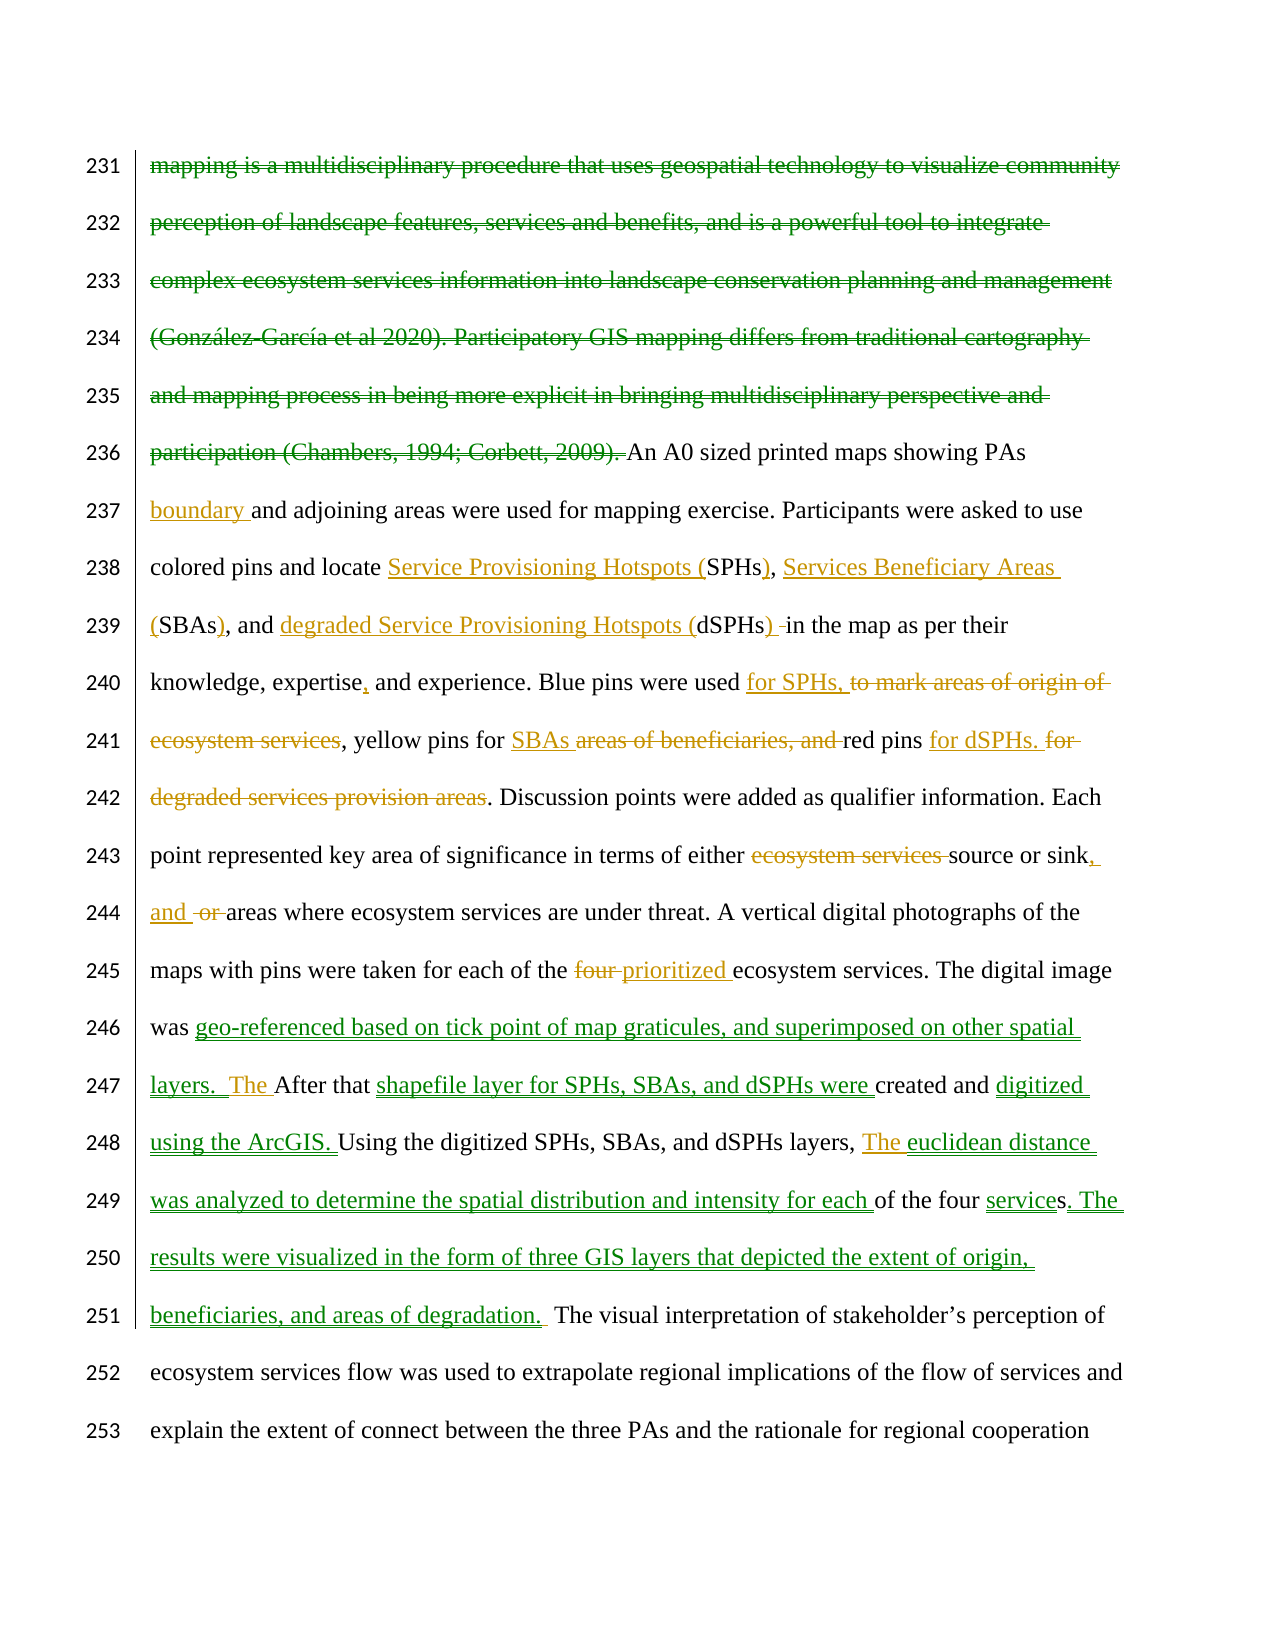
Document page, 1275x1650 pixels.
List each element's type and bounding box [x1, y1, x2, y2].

text [150, 150, 1125, 1444]
